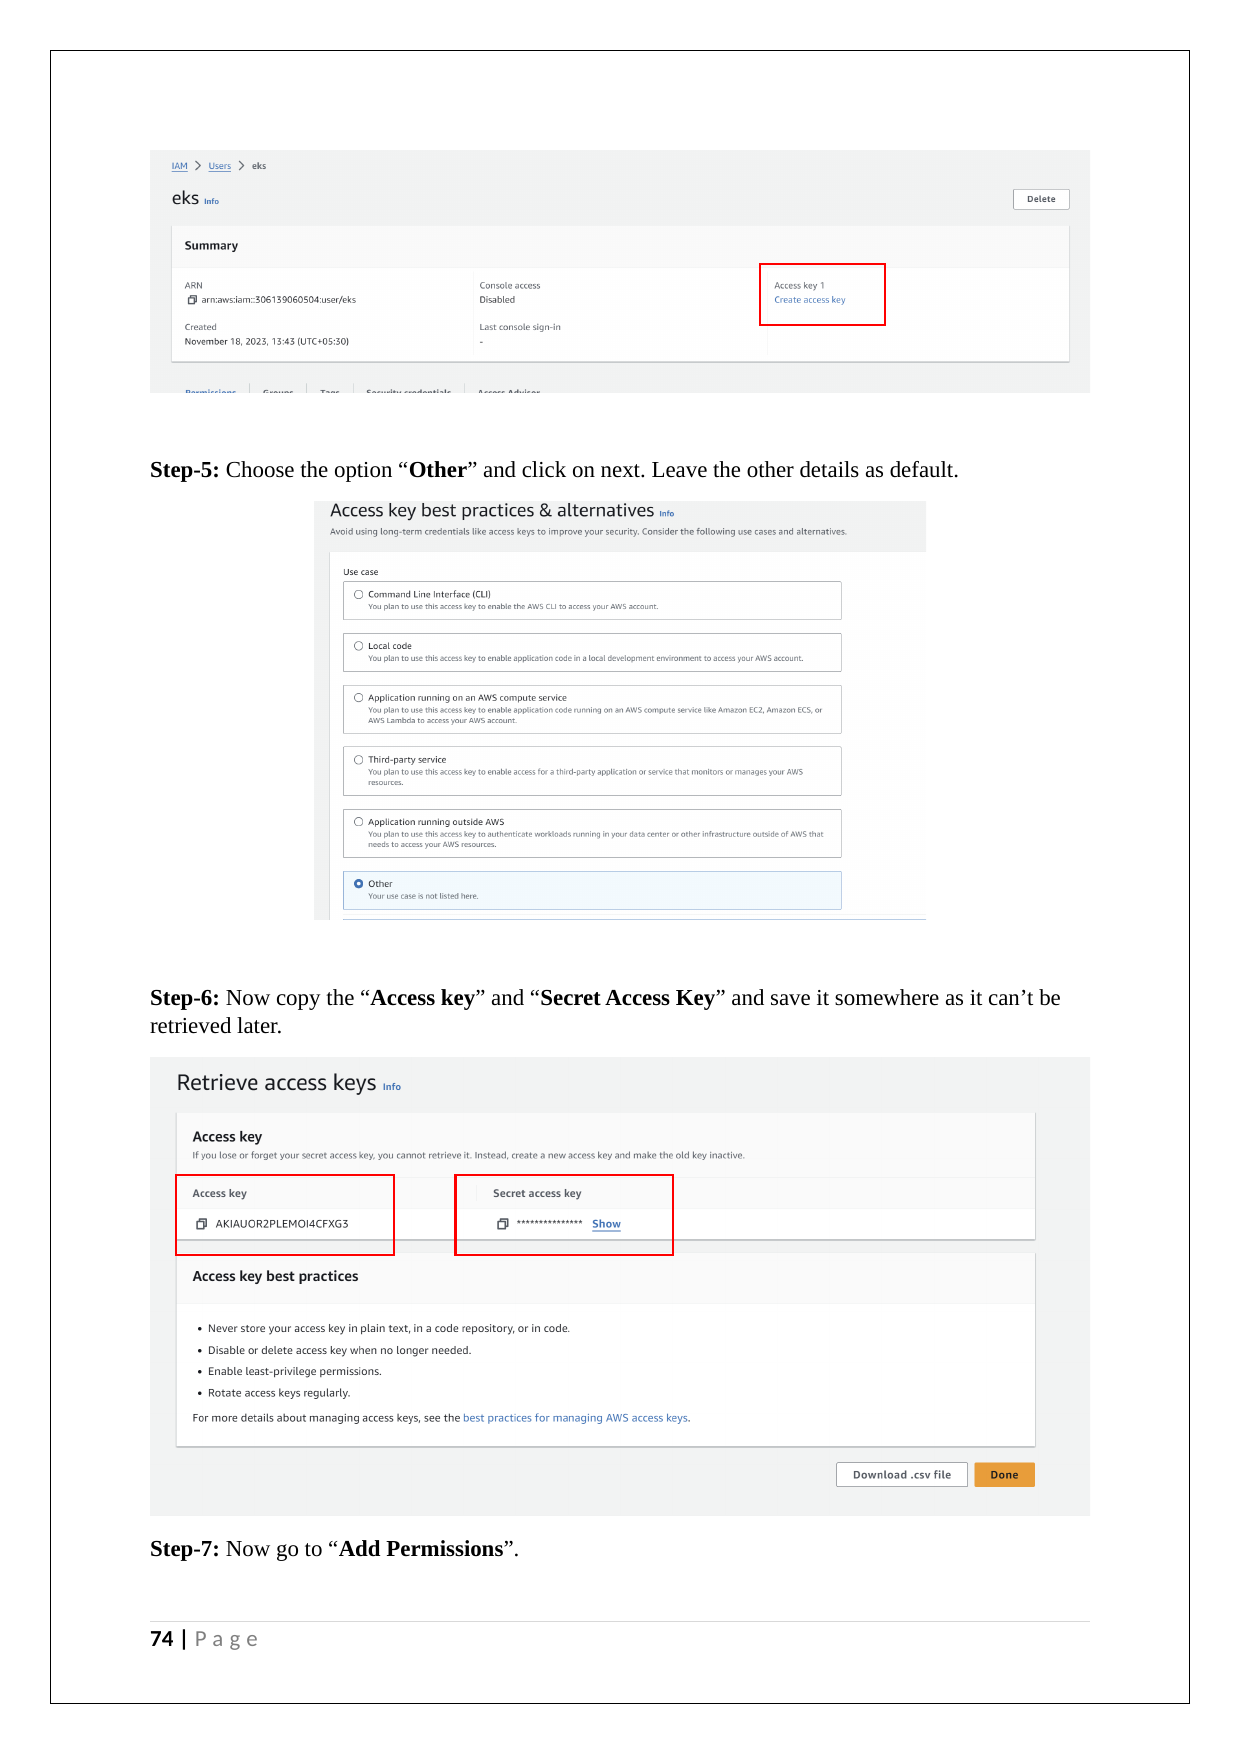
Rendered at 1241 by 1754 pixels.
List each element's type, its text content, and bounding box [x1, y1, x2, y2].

text Step-6: Now copy the “Access key” and “Secret Access Key” and save it somewhere as it can’t be retrieved later. [150, 984, 1090, 1038]
picture [150, 150, 1091, 393]
picture [314, 501, 927, 920]
picture [150, 1057, 1091, 1516]
text Step-5: Choose the option “Other” and click on next. Leave the other details as default. [150, 456, 1090, 483]
text Step-7: Now go to “Add Permissions”. [150, 1535, 1090, 1561]
